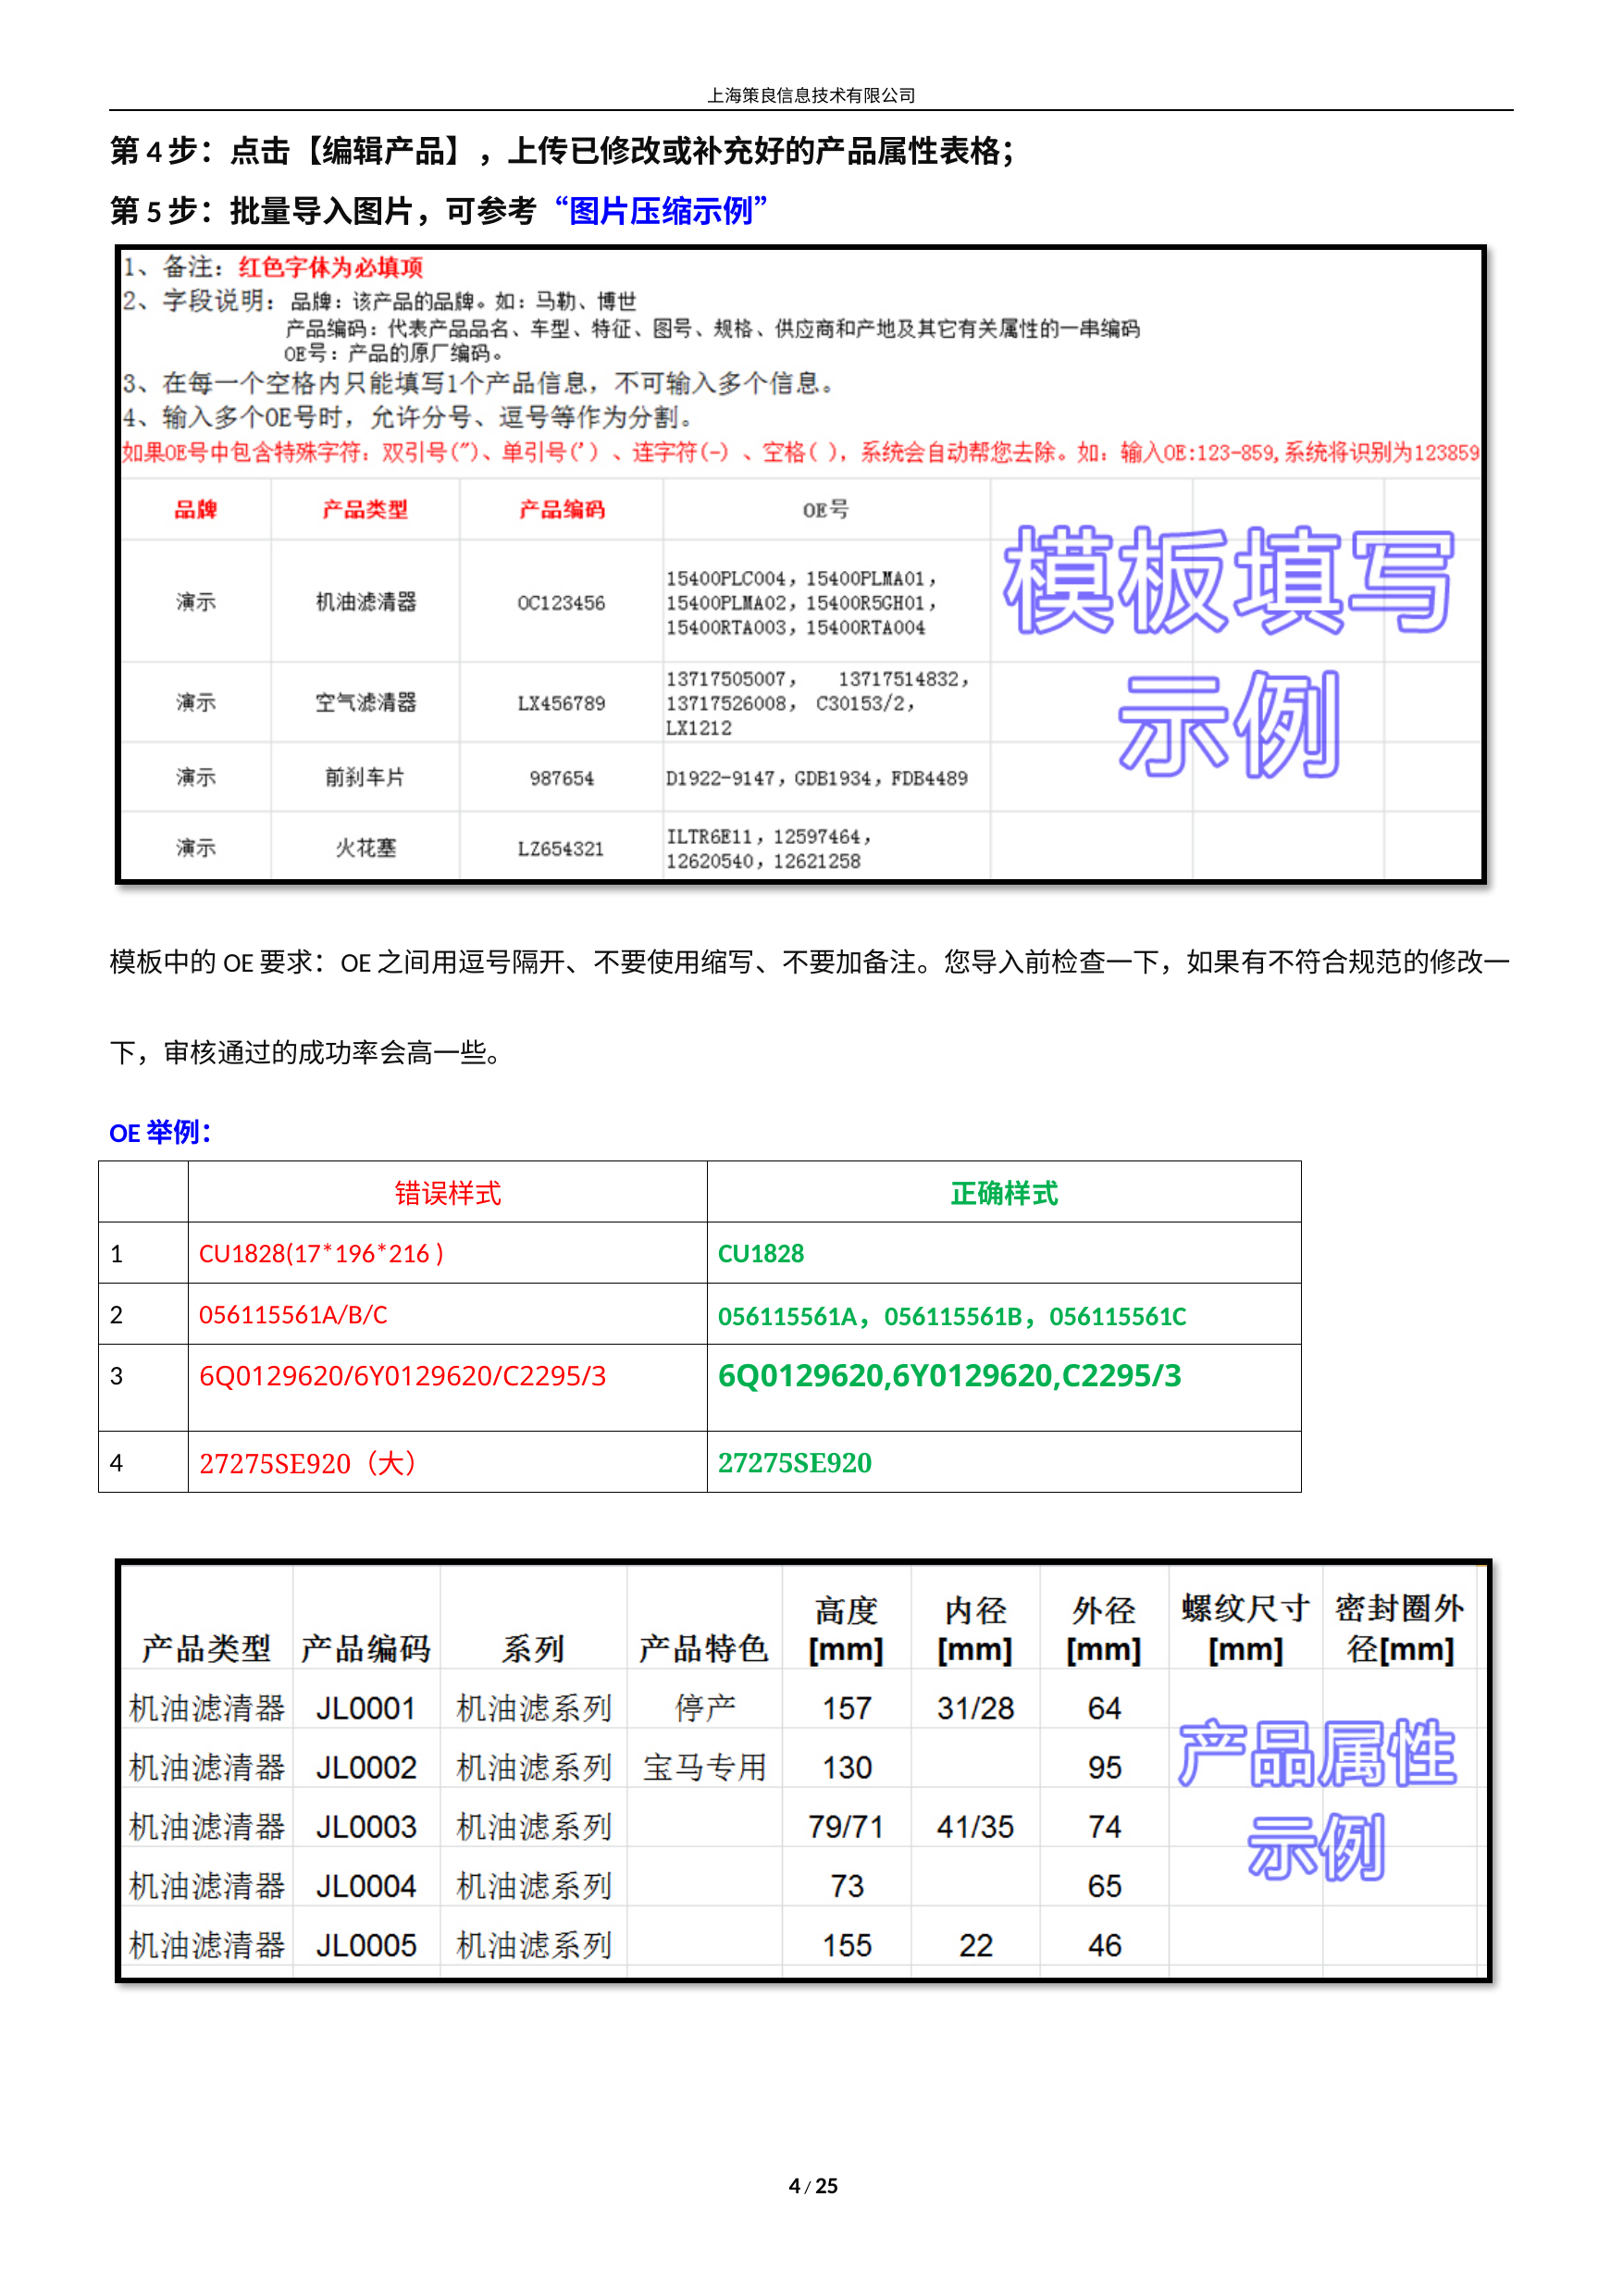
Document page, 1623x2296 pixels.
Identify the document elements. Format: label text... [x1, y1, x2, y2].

text 模板中的OE要求：OE之间用逗号隔开、不要使用缩写、不要加备注。您导入前检查一下，如果有不符合规范的修改一下，审核通过的成功率会高一些。 [109, 930, 1514, 1081]
table_cell 6Q0129620,6Y0129620,C2295/3 [708, 1345, 1301, 1431]
text 第4步：点击【编辑产品】，上传已修改或补充好的产品属性表格； [109, 118, 1514, 179]
table_header 错误样式 [189, 1161, 707, 1222]
table_cell 6Q0129620/6Y0129620/C2295/3 [189, 1345, 707, 1431]
table_cell 2 [99, 1284, 188, 1344]
table_header [99, 1161, 188, 1222]
table_cell 056115561A，056115561B，056115561C [708, 1284, 1301, 1344]
table_cell 056115561A/B/C [189, 1284, 707, 1344]
table_cell CU1828(17*196*216 ) [189, 1222, 707, 1283]
picture [121, 1565, 1487, 1978]
table_cell 4 [99, 1432, 188, 1492]
picture [121, 250, 1481, 879]
table_cell 27275SE920（大） [189, 1432, 707, 1492]
table_header 正确样式 [708, 1161, 1301, 1222]
table_cell 27275SE920 [708, 1432, 1301, 1492]
text OE举例： [109, 1100, 1514, 1160]
table_cell 1 [99, 1222, 188, 1283]
table_cell CU1828 [708, 1222, 1301, 1283]
table_cell 3 [99, 1345, 188, 1431]
text 第5步：批量导入图片，可参考“图片压缩示例” [109, 179, 1514, 239]
